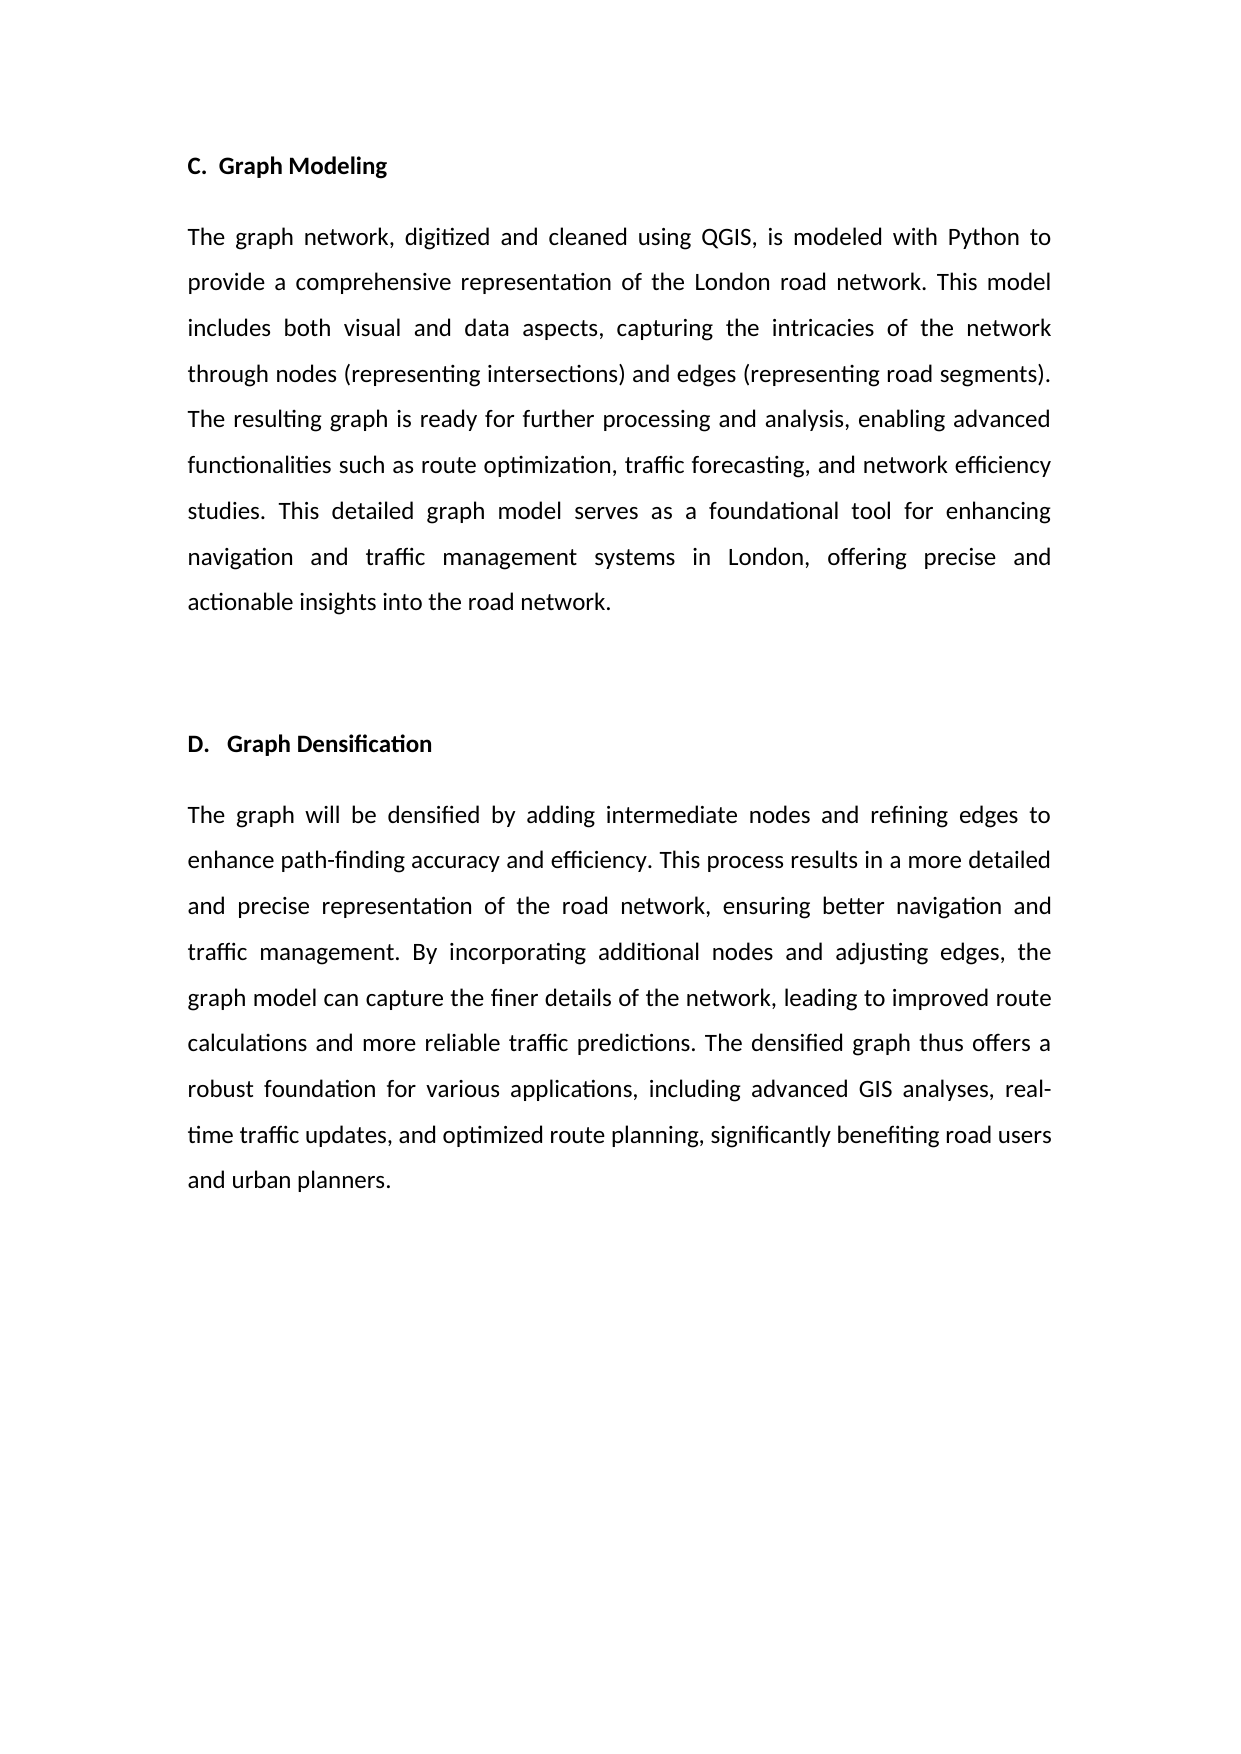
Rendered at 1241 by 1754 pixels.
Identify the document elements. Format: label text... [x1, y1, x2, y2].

text The graph network, digitized and cleaned using QGIS, is modeled with Python to provide a comprehensive representation of the London road network. This model includes both visual and data aspects, capturing the intricacies of the network through nodes (representing intersections) and edges (representing road segments). The resulting graph is ready for further processing and analysis, enabling advanced functionalities such as route optimization, traffic forecasting, and network efficiency studies. This detailed graph model serves as a foundational tool for enhancing navigation and traffic management systems in London, offering precise and actionable insights into the road network. [187, 221, 1053, 617]
list Graph Modeling [187, 150, 1053, 181]
list Graph Densification [187, 728, 1053, 758]
text The graph will be densified by adding intermediate nodes and refining edges to enhance path-finding accuracy and efficiency. This process results in a more detailed and precise representation of the road network, ensuring better navigation and traffic management. By incorporating additional nodes and adjusting edges, the graph model can capture the finer details of the network, leading to improved route calculations and more reliable traffic predictions. The densified graph thus offers a robust foundation for various applications, including advanced GIS analyses, real-time traffic updates, and optimized route planning, significantly benefiting road users and urban planners. [187, 799, 1053, 1195]
